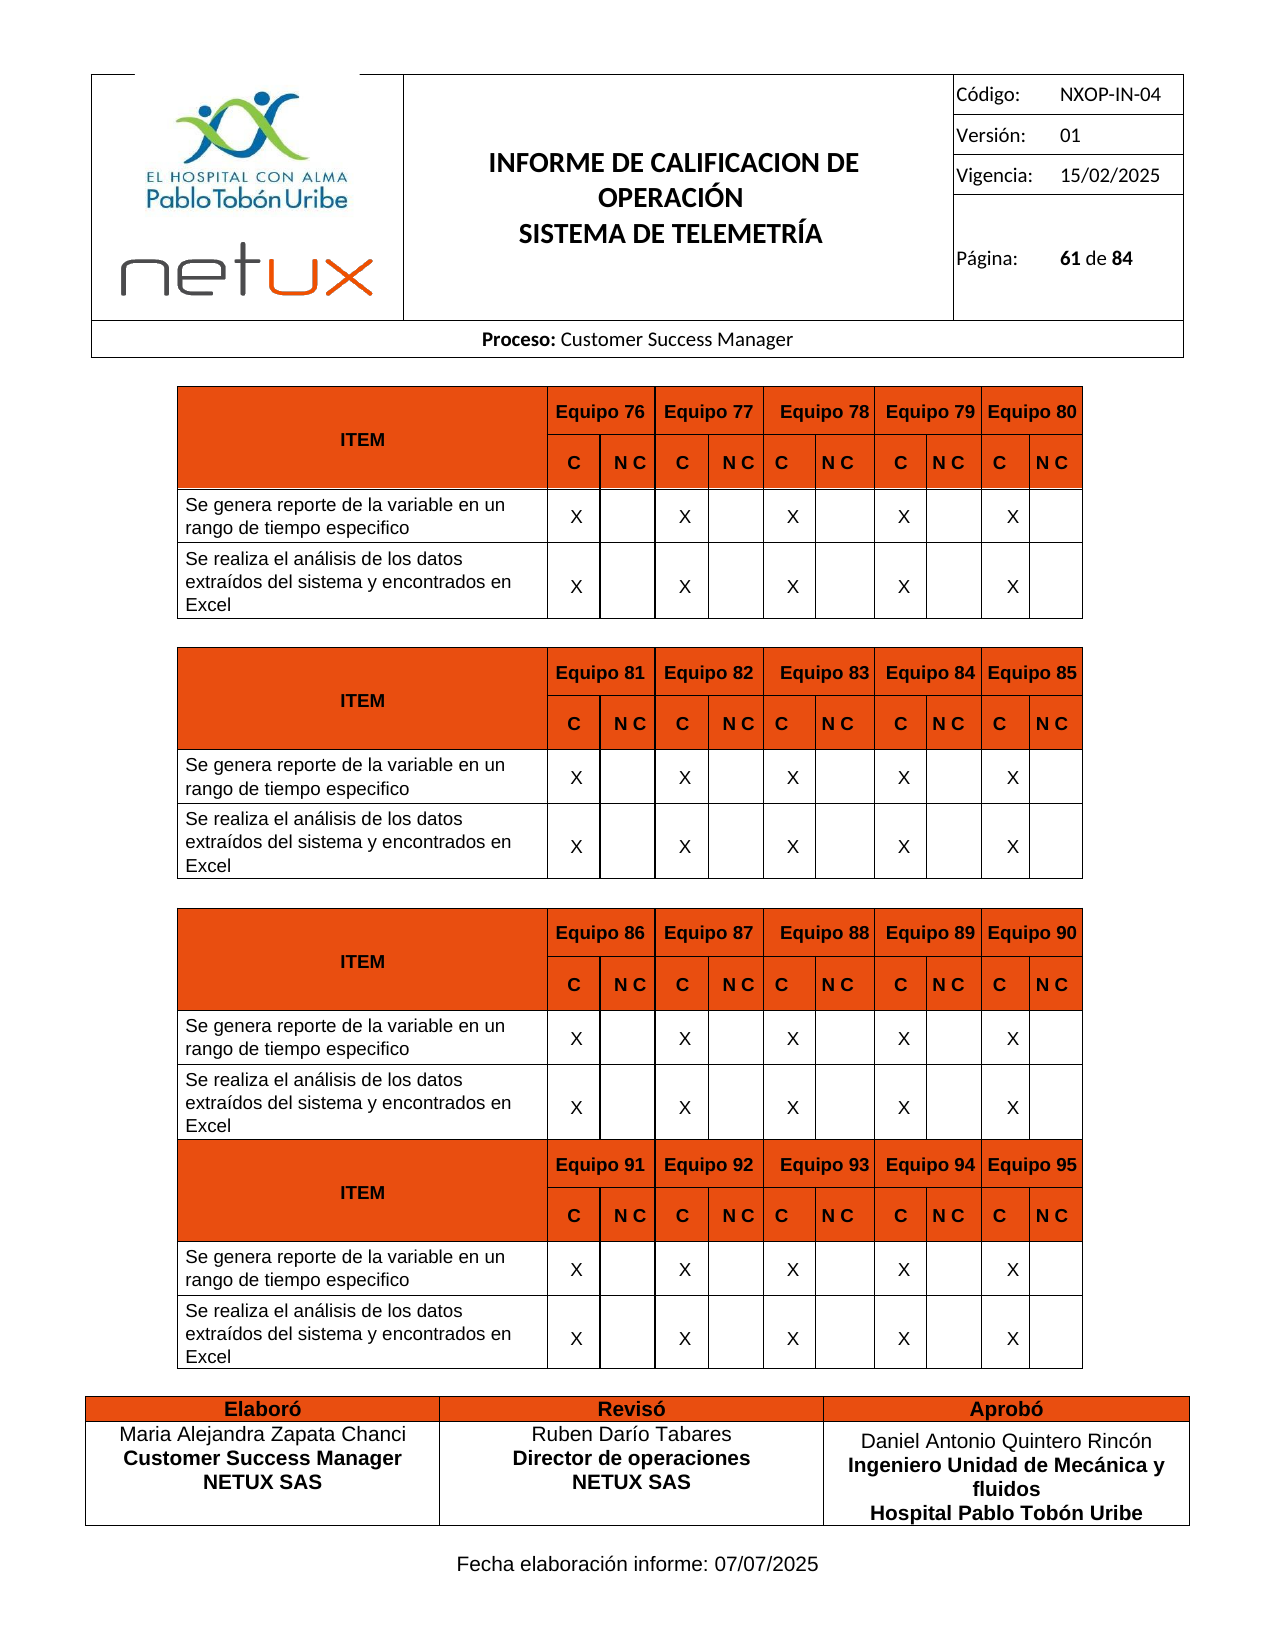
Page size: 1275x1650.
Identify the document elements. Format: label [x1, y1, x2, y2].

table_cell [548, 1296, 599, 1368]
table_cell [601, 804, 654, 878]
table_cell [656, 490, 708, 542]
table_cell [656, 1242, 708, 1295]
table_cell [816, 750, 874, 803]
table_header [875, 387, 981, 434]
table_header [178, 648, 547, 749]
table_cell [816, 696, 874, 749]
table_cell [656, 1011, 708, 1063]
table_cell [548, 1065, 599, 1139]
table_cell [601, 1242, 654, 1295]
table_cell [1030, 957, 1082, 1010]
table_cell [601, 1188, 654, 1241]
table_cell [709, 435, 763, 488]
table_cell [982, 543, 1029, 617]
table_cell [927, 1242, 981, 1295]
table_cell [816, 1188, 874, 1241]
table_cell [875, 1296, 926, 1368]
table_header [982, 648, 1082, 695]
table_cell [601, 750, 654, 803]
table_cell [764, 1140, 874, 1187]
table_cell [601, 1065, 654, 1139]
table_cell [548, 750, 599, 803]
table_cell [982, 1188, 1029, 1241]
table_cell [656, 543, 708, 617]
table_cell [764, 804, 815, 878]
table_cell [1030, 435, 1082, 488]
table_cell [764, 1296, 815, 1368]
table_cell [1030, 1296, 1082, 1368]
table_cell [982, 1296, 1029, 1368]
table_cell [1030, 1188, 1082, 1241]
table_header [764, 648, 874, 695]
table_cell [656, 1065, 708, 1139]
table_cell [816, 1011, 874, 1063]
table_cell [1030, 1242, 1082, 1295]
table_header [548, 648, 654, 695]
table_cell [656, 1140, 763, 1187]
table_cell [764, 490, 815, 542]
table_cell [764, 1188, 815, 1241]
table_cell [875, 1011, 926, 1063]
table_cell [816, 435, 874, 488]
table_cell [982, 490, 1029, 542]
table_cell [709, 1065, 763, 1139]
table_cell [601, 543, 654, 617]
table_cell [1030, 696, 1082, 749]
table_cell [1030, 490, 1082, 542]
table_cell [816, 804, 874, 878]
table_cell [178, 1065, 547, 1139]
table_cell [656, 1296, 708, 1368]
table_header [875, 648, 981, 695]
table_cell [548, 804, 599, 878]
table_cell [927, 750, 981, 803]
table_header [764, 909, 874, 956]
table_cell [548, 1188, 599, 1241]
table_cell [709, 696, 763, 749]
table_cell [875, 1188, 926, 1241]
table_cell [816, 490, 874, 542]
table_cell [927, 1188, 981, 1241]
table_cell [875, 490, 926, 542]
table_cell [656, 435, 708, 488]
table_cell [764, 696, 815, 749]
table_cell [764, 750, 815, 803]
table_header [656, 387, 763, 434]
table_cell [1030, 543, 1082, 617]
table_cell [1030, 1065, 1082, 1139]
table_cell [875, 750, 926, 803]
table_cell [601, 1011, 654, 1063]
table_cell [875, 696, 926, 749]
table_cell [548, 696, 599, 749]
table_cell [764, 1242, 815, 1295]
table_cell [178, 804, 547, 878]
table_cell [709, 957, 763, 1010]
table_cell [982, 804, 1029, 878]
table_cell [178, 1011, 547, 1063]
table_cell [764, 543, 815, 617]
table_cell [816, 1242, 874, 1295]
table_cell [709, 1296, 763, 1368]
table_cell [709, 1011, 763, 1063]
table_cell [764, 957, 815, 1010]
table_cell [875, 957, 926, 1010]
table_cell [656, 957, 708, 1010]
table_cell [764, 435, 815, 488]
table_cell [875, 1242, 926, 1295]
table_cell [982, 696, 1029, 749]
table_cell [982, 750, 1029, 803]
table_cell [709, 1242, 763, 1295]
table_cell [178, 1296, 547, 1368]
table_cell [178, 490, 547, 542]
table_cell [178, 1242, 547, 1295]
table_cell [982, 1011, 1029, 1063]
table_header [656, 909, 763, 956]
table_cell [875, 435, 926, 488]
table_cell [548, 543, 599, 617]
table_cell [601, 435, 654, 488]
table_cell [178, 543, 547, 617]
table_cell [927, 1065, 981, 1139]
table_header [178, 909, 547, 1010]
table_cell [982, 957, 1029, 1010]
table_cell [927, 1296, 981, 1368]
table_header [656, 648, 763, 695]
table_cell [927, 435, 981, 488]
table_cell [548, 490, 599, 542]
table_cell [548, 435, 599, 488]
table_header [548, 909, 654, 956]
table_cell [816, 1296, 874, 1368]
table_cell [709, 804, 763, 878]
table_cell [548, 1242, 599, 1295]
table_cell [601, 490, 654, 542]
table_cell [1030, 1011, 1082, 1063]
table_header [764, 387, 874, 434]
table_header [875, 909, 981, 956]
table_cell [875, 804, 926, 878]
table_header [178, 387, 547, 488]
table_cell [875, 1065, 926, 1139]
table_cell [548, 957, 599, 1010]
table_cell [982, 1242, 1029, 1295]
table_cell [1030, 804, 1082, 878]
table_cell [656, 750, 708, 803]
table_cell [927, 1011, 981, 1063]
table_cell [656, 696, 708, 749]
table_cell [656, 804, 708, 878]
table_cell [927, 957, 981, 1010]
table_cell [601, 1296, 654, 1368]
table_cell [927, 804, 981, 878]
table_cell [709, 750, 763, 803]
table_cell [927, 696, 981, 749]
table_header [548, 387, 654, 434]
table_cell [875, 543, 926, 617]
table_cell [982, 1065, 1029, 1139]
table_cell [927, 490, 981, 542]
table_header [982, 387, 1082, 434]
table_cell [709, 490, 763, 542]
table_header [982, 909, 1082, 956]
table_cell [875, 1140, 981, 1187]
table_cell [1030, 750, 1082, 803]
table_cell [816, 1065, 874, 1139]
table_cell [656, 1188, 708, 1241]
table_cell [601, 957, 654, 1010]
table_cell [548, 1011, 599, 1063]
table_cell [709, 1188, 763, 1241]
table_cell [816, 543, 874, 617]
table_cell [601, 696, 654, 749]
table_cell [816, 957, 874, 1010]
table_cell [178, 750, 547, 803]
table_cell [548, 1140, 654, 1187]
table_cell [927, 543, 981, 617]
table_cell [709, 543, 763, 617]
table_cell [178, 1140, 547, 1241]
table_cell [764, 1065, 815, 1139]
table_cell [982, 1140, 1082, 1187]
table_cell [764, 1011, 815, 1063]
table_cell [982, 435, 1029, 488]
picture [94, 74, 401, 320]
